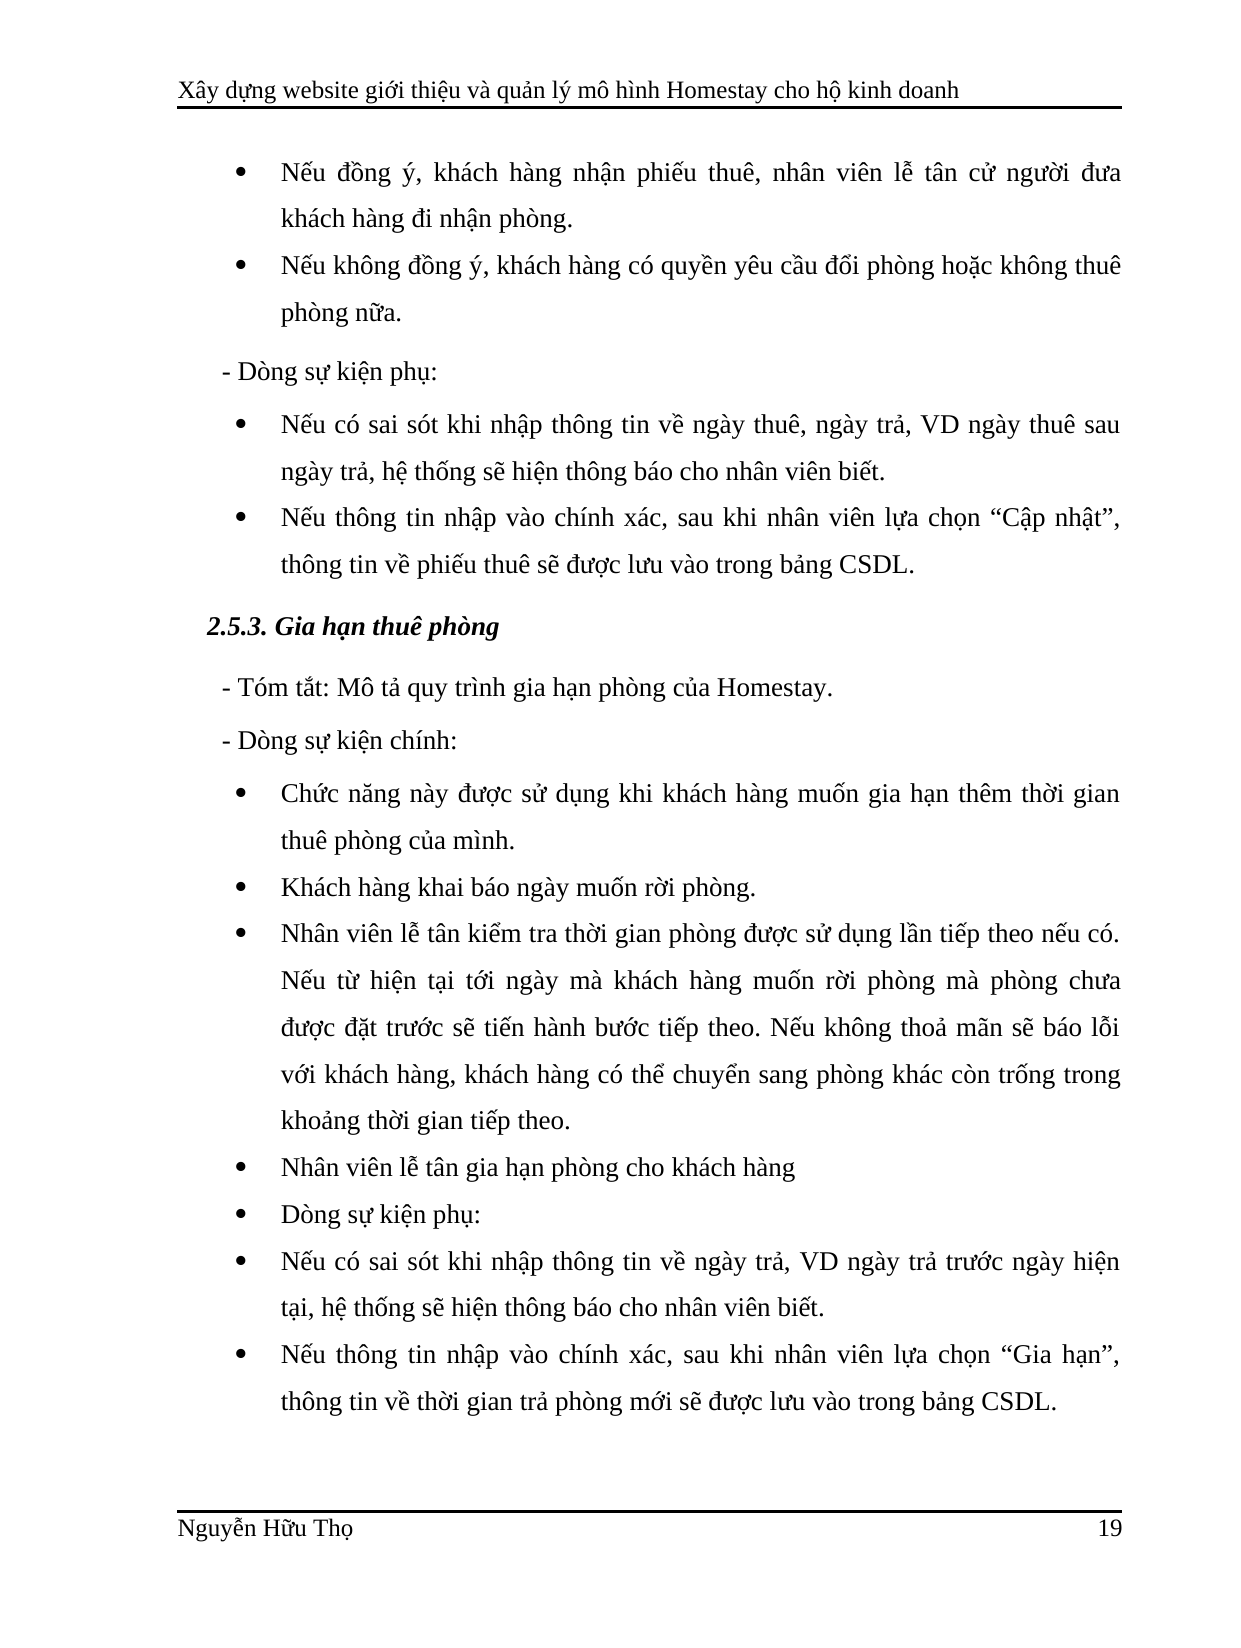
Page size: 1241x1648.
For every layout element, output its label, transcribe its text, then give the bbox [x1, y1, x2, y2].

list Nếu có sai sót khi nhập thông tin về ngày thuê, ngày trả, VD ngày thuê sau ngày trả, hệ thống sẽ hiện thông báo cho nhân viên biết. [236, 408, 1122, 486]
list Nếu đồng ý, khách hàng nhận phiếu thuê, nhân viên lễ tân cử người đưa khách hàng đi nhận phòng. [236, 156, 1122, 233]
list Nếu không đồng ý, khách hàng có quyền yêu cầu đổi phòng hoặc không thuê phòng nữa. [236, 249, 1122, 327]
list Khách hàng khai báo ngày muốn rời phòng. [236, 871, 1122, 902]
list Nếu thông tin nhập vào chính xác, sau khi nhân viên lựa chọn “Gia hạn”, thông tin về thời gian trả phòng mới sẽ được lưu vào trong bảng CSDL. [236, 1338, 1122, 1416]
list Nếu có sai sót khi nhập thông tin về ngày trả, VD ngày trả trước ngày hiện tại, hệ thống sẽ hiện thông báo cho nhân viên biết. [236, 1245, 1122, 1323]
list Nhân viên lễ tân gia hạn phòng cho khách hàng [236, 1151, 1122, 1182]
subtitle Gia hạn thuê phòng [207, 610, 1122, 641]
list Nhân viên lễ tân kiểm tra thời gian phòng được sử dụng lần tiếp theo nếu có. Nếu từ hiện tại tới ngày mà khách hàng muốn rời phòng mà phòng chưa được đặt trước sẽ tiến hành bước tiếp theo. Nếu không thoả mãn sẽ báo lỗi với khách hàng, khách hàng có thể chuyển sang phòng khác còn trống trong khoảng thời gian tiếp theo. [236, 918, 1122, 1136]
text - Dòng sự kiện chính: [177, 724, 1122, 756]
list Dòng sự kiện phụ: [236, 1198, 1122, 1229]
list Nếu thông tin nhập vào chính xác, sau khi nhân viên lựa chọn “Cập nhật”, thông tin về phiếu thuê sẽ được lưu vào trong bảng CSDL. [236, 501, 1122, 579]
text - Dòng sự kiện phụ: [177, 355, 1122, 386]
list Chức năng này được sử dụng khi khách hàng muốn gia hạn thêm thời gian thuê phòng của mình. [236, 777, 1122, 855]
text - Tóm tắt: Mô tả quy trình gia hạn phòng của Homestay. [177, 671, 1122, 703]
